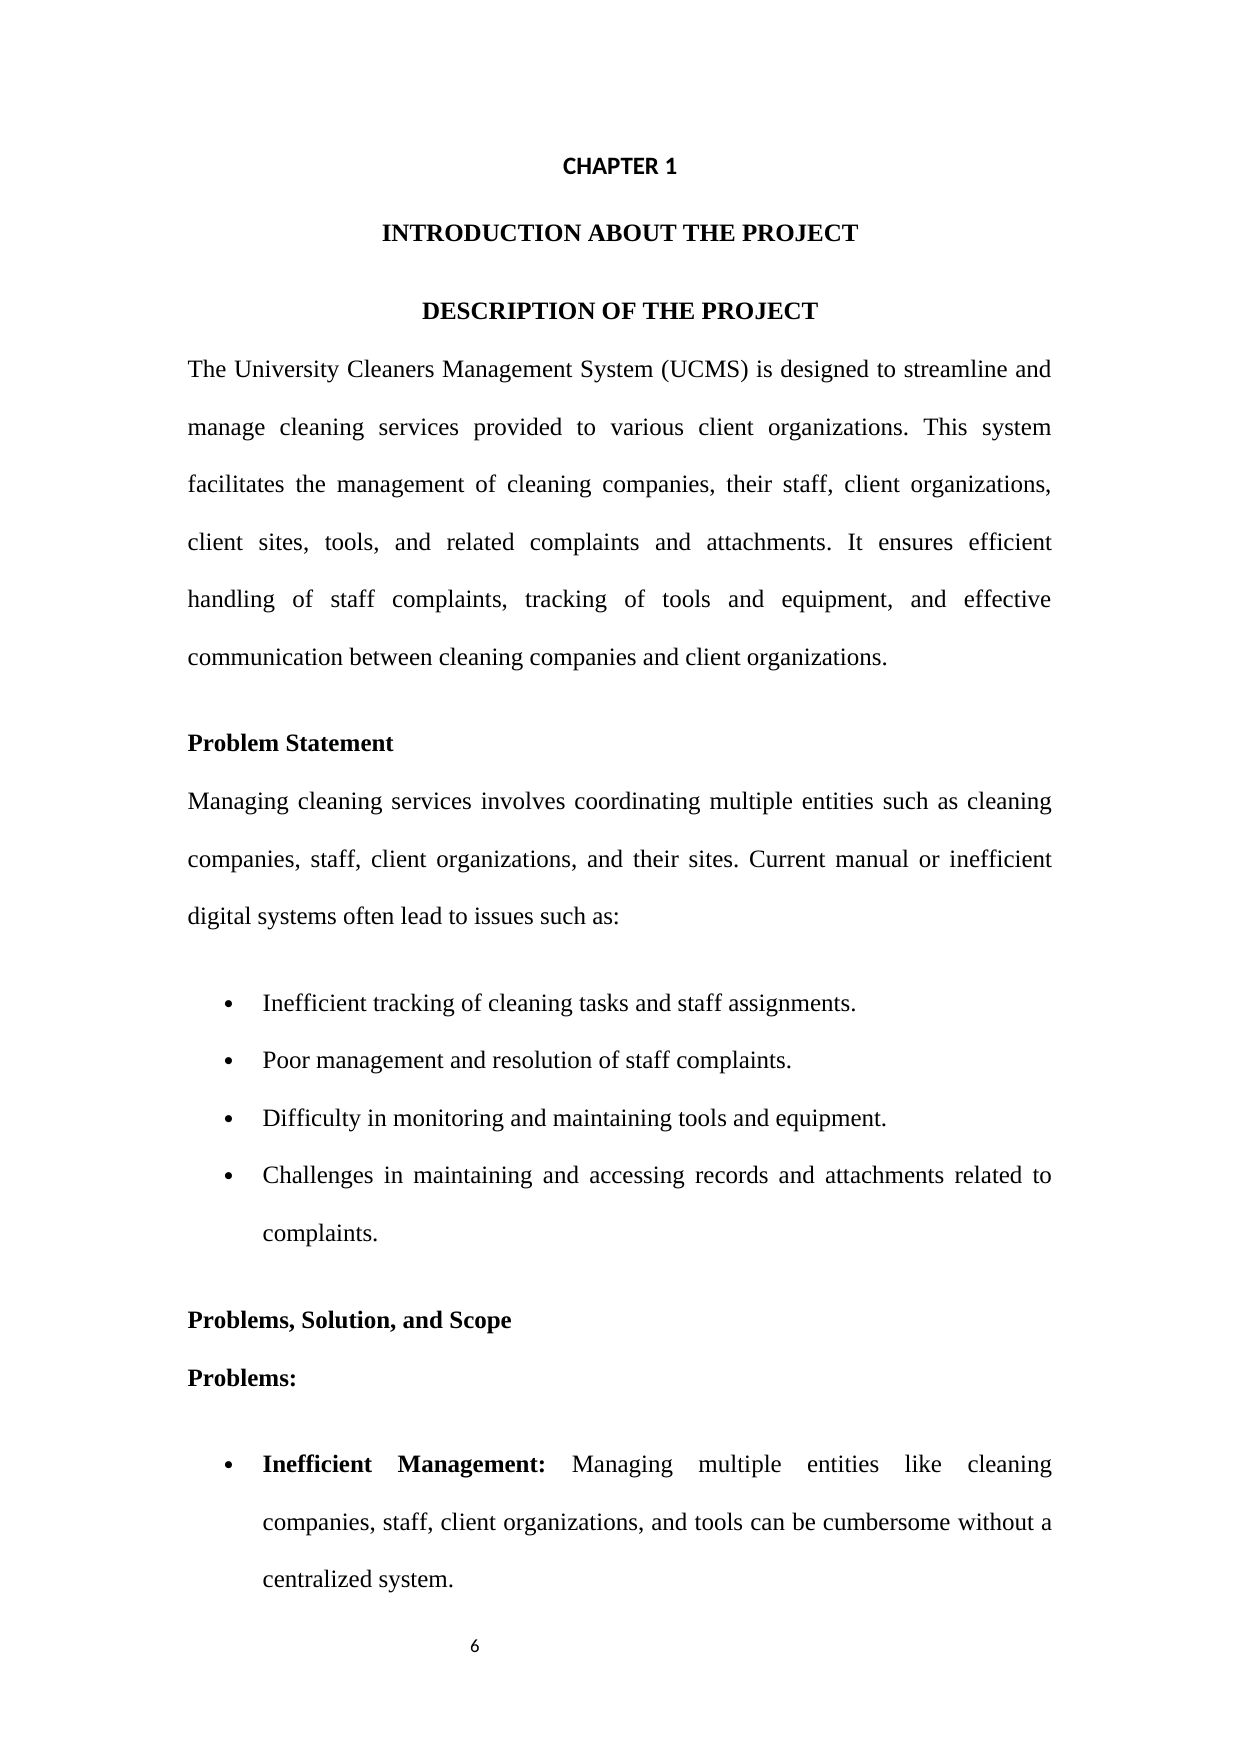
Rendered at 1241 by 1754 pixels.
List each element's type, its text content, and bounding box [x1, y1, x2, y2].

list Inefficient tracking of cleaning tasks and staff assignments. [225, 988, 1053, 1017]
list Inefficient Management: Managing multiple entities like cleaning companies, staff, client organizations, and tools can be cumbersome without a centralized system. [225, 1449, 1053, 1593]
subtitle INTRODUCTION ABOUT THE PROJECT [187, 218, 1053, 246]
list Challenges in maintaining and accessing records and attachments related to complaints. [225, 1161, 1053, 1247]
subtitle Problem Statement [187, 728, 1053, 757]
text The University Cleaners Management System (UCMS) is designed to streamline and manage cleaning services provided to various client organizations. This system facilitates the management of cleaning companies, their staff, client organizations, client sites, tools, and related complaints and attachments. It ensures efficient handling of staff complaints, tracking of tools and equipment, and effective communication between cleaning companies and client organizations. [187, 354, 1053, 671]
subtitle Problems, Solution, and Scope [187, 1305, 1053, 1333]
list Difficulty in monitoring and maintaining tools and equipment. [225, 1103, 1053, 1132]
subtitle CHAPTER 1 [187, 150, 1053, 181]
list Poor management and resolution of staff complaints. [225, 1046, 1053, 1074]
text Problems: [187, 1363, 1053, 1391]
text Managing cleaning services involves coordinating multiple entities such as cleaning companies, staff, client organizations, and their sites. Current manual or inefficient digital systems often lead to issues such as: [187, 786, 1053, 930]
subtitle DESCRIPTION OF THE PROJECT [187, 296, 1053, 325]
